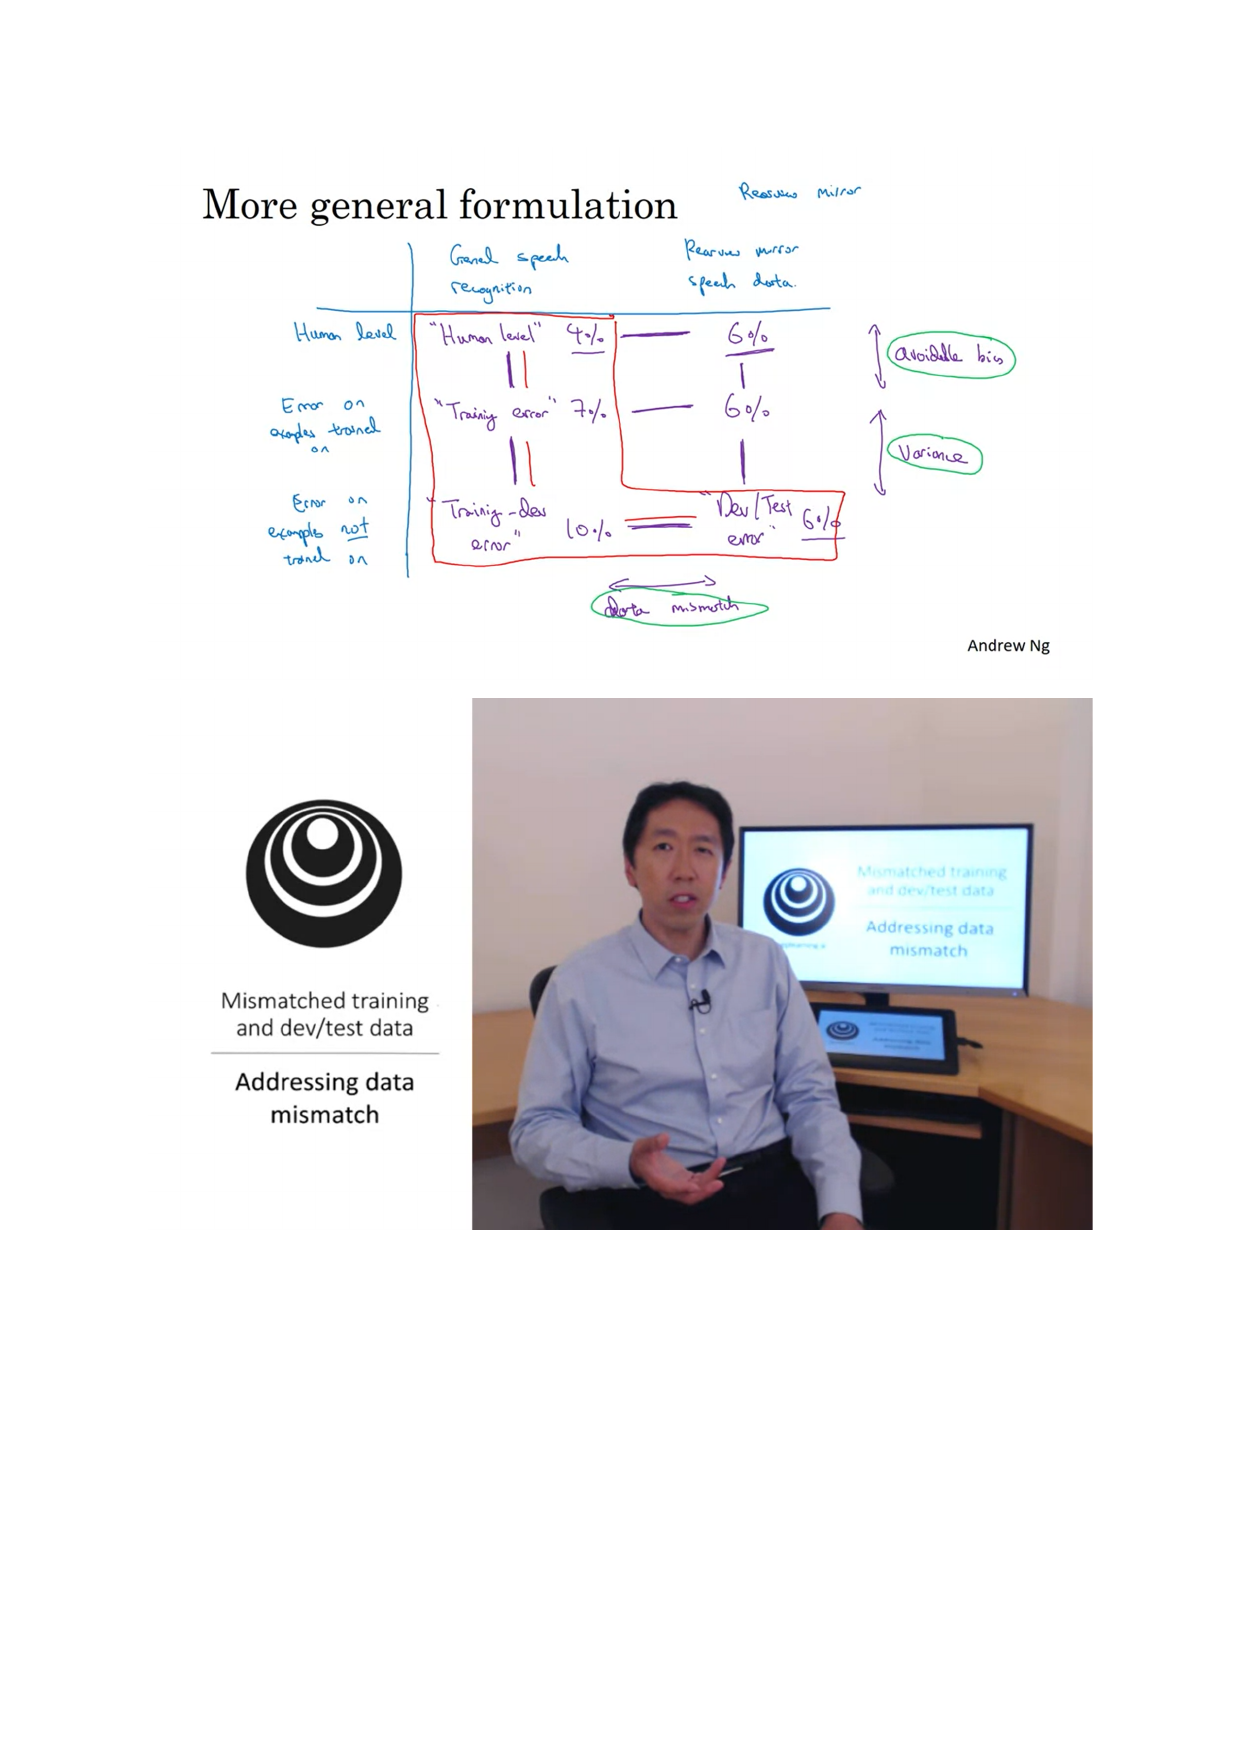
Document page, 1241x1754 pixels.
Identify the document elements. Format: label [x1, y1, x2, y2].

picture [147, 698, 1093, 1230]
picture [147, 147, 1093, 680]
